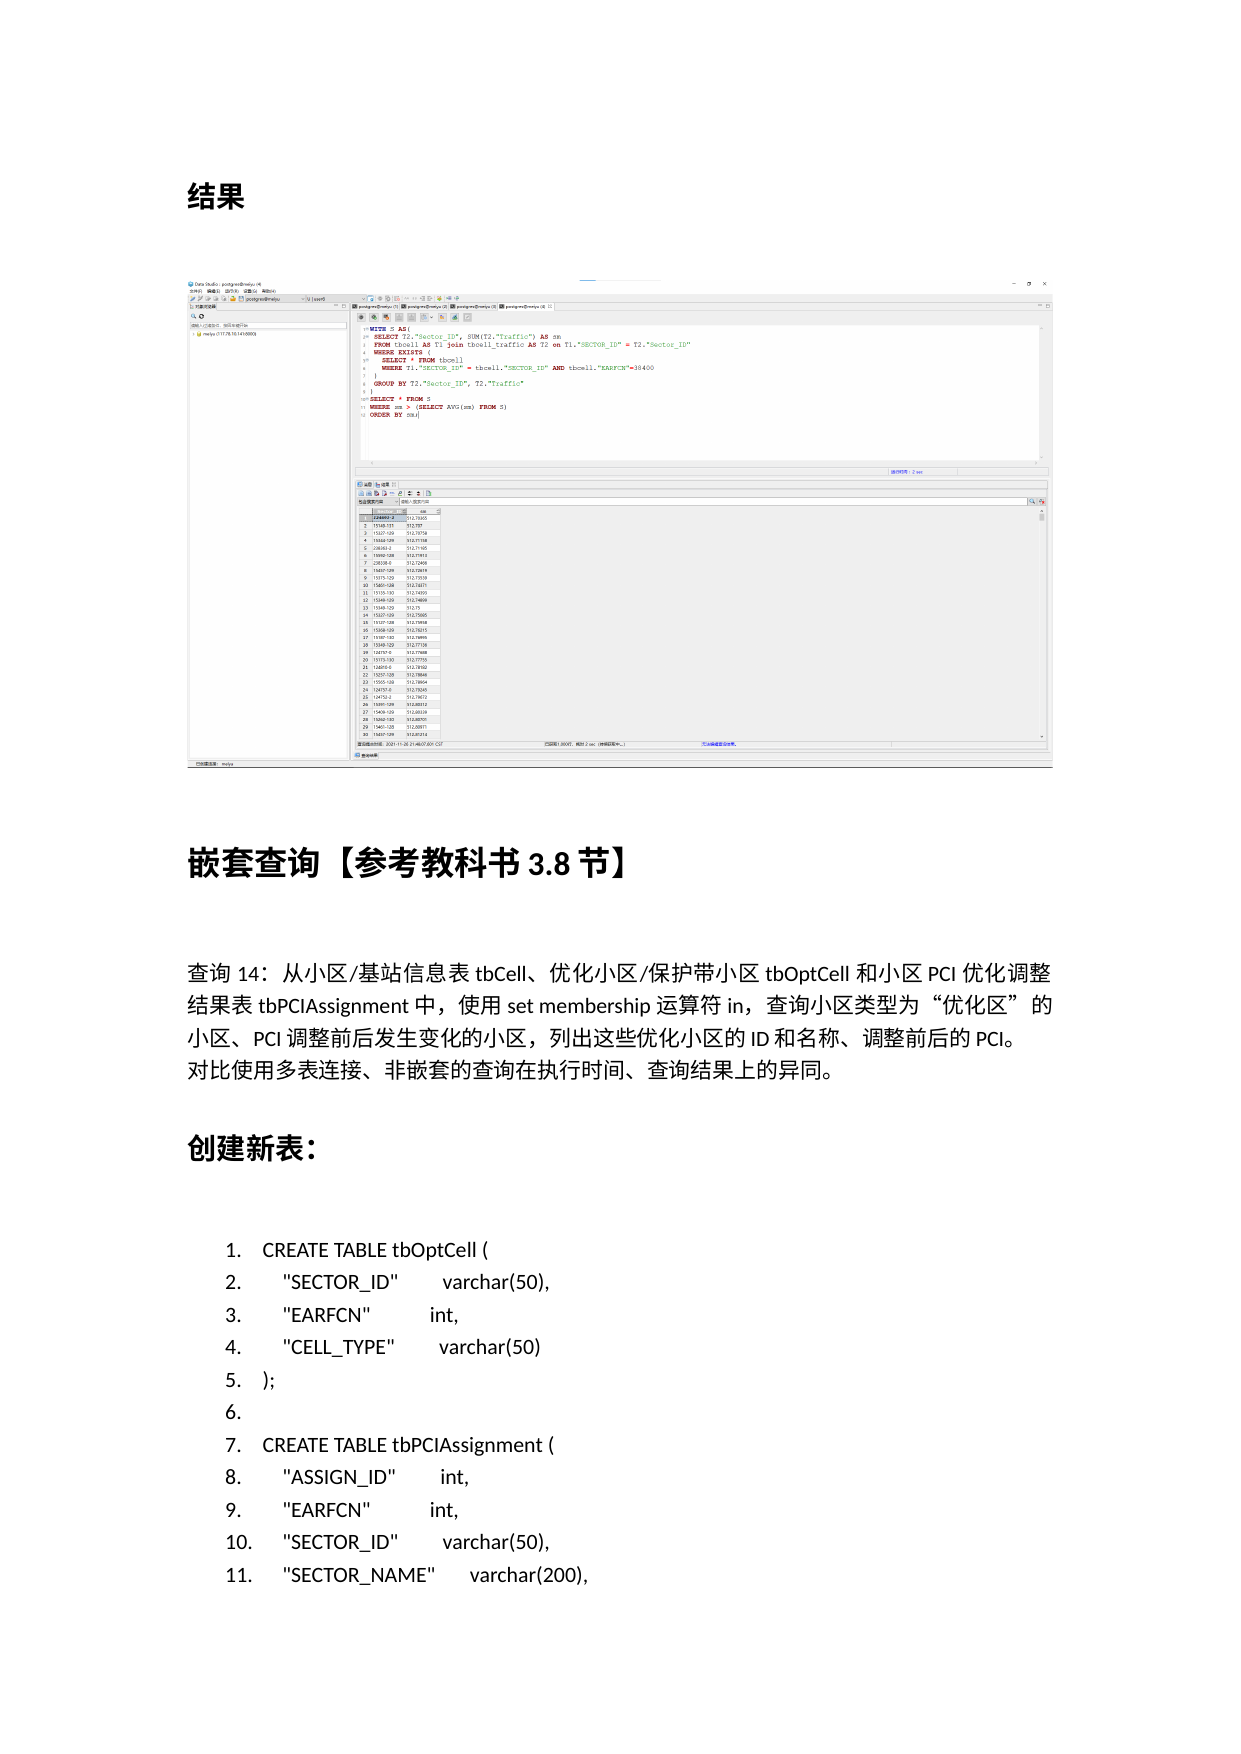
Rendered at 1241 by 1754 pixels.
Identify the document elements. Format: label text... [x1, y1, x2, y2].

text 查询14：从小区/基站信息表tbCell、优化小区/保护带小区tbOptCell 和小区PCI 优化调整结果表tbPCIAssignment 中，使用set membership 运算符in，查询小区类型为“优化区”的小区、PCI 调整前后发生变化的小区，列出这些优化小区的ID 和名称、调整前后的PCI。 [187, 955, 1053, 1053]
list CREATE TABLE tbOptCell ( [225, 1233, 1053, 1266]
list "SECTOR_ID" varchar(50), [225, 1266, 1053, 1298]
subtitle 结果 [187, 162, 1053, 227]
list "EARFCN" int, [225, 1298, 1053, 1331]
picture [187, 280, 1053, 768]
subtitle 嵌套查询【参考教科书3.8 节】 [187, 828, 1053, 893]
list "CELL_TYPE" varchar(50) [225, 1331, 1053, 1363]
list "ASSIGN_ID" int, [225, 1461, 1053, 1493]
list "SECTOR_NAME" varchar(200), [225, 1558, 1053, 1591]
list "EARFCN" int, [225, 1493, 1053, 1526]
list ); [225, 1363, 1053, 1396]
subtitle 创建新表： [187, 1114, 1053, 1179]
list CREATE TABLE tbPCIAssignment ( [225, 1428, 1053, 1461]
list "SECTOR_ID" varchar(50), [225, 1526, 1053, 1558]
text 对比使用多表连接、非嵌套的查询在执行时间、查询结果上的异同。 [187, 1053, 1053, 1085]
